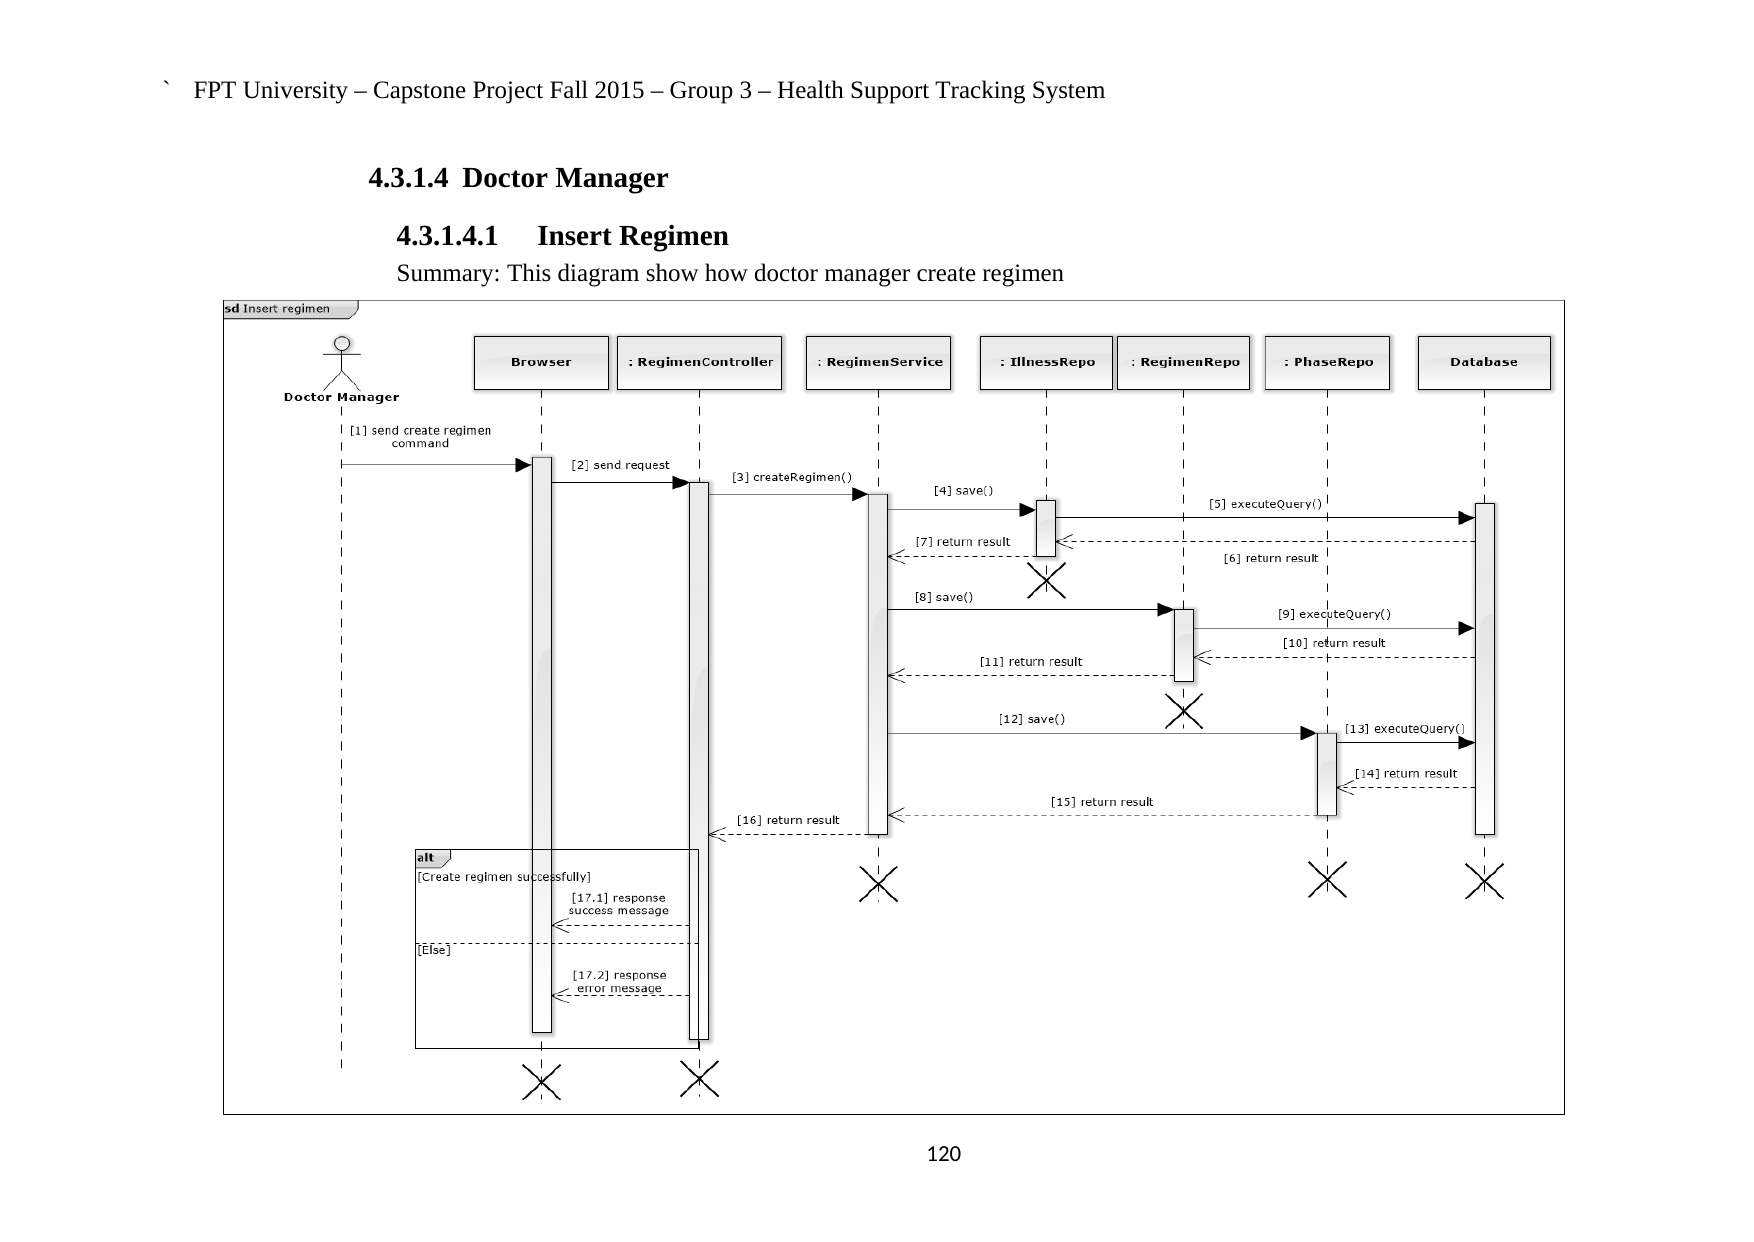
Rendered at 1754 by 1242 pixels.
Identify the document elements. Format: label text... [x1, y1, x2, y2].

text Summary: This diagram show how doctor manager create regimen [396, 258, 1725, 287]
subtitle Doctor Manager [368, 160, 1725, 193]
subtitle Insert Regimen [396, 218, 1725, 252]
picture [208, 287, 1579, 1128]
